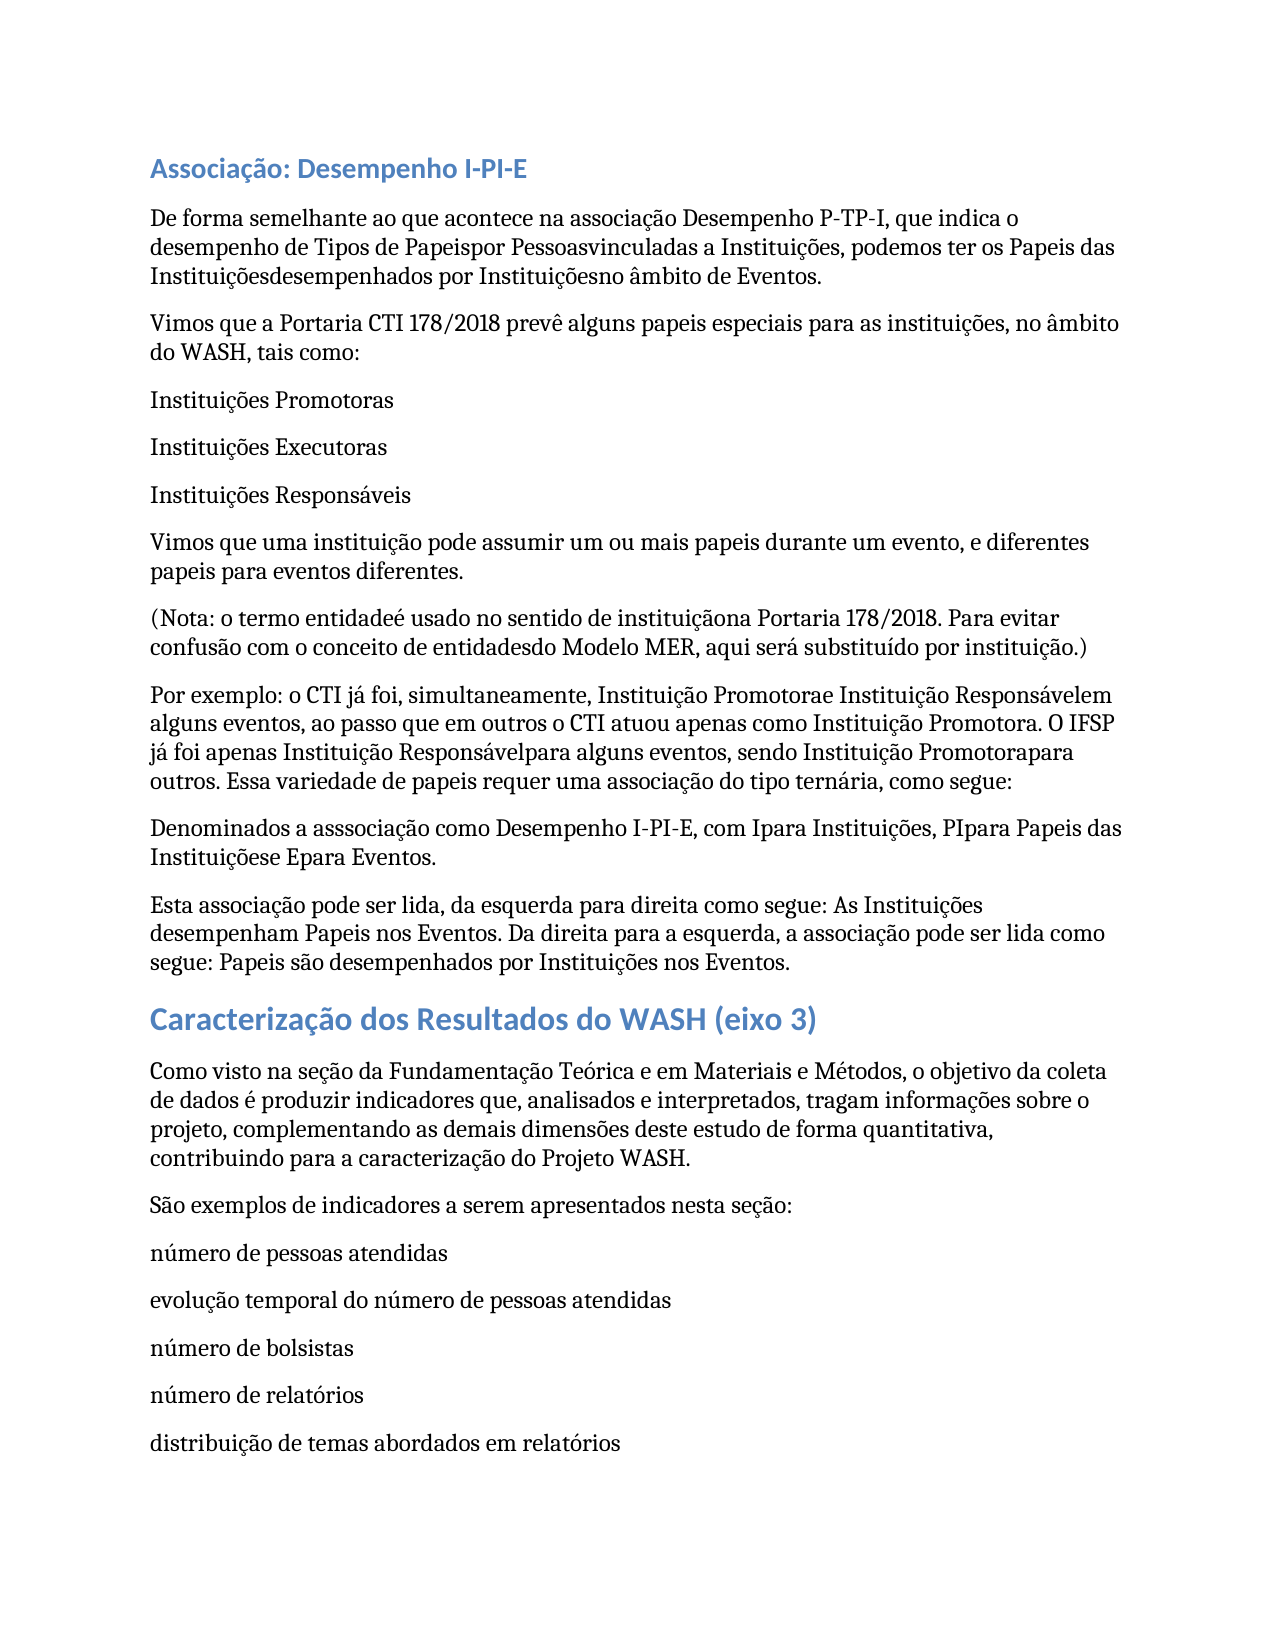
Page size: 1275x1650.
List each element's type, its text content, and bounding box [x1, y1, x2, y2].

text Instituições Responsáveis [150, 481, 1125, 509]
text número de relatórios [150, 1381, 1125, 1410]
text Instituições Executoras [150, 433, 1125, 462]
text número de bolsistas [150, 1333, 1125, 1362]
subtitle Associação: Desempenho I-PI-E [150, 150, 1125, 186]
text Vimos que uma instituição pode assumir um ou mais papeis durante um evento, e diferentes papeis para eventos diferentes. [150, 528, 1125, 586]
text São exemplos de indicadores a serem apresentados nesta seção: [150, 1191, 1125, 1220]
text (Nota: o termo entidadeé usado no sentido de instituiçãona Portaria 178/2018. Para evitar confusão com o conceito de entidadesdo Modelo MER, aqui será substituído por instituição.) [150, 604, 1125, 662]
text número de pessoas atendidas [150, 1238, 1125, 1267]
text Por exemplo: o CTI já foi, simultaneamente, Instituição Promotorae Instituição Responsávelem alguns eventos, ao passo que em outros o CTI atuou apenas como Instituição Promotora. O IFSP já foi apenas Instituição Responsávelpara alguns eventos, sendo Instituição Promotorapara outros. Essa variedade de papeis requer uma associação do tipo ternária, como segue: [150, 681, 1125, 796]
subtitle Caracterização dos Resultados do WASH (eixo 3) [150, 998, 1125, 1038]
text distribuição de temas abordados em relatórios [150, 1428, 1125, 1457]
text Instituições Promotoras [150, 386, 1125, 414]
text Vimos que a Portaria CTI 178/2018 prevê alguns papeis especiais para as instituições, no âmbito do WASH, tais como: [150, 309, 1125, 367]
text Denominados a asssociação como Desempenho I-PI-E, com Ipara Instituições, PIpara Papeis das Instituiçõese Epara Eventos. [150, 814, 1125, 872]
text Esta associação pode ser lida, da esquerda para direita como segue: As Instituições desempenham Papeis nos Eventos. Da direita para a esquerda, a associação pode ser lida como segue: Papeis são desempenhados por Instituições nos Eventos. [150, 891, 1125, 977]
text evolução temporal do número de pessoas atendidas [150, 1286, 1125, 1315]
text De forma semelhante ao que acontece na associação Desempenho P-TP-I, que indica o desempenho de Tipos de Papeispor Pessoasvinculadas a Instituições, podemos ter os Papeis das Instituiçõesdesempenhados por Instituiçõesno âmbito de Eventos. [150, 204, 1125, 291]
text Como visto na seção da Fundamentação Teórica e em Materiais e Métodos, o objetivo da coleta de dados é produzir indicadores que, analisados e interpretados, tragam informações sobre o projeto, complementando as demais dimensões deste estudo de forma quantitativa, contribuindo para a caracterização do Projeto WASH. [150, 1057, 1125, 1172]
